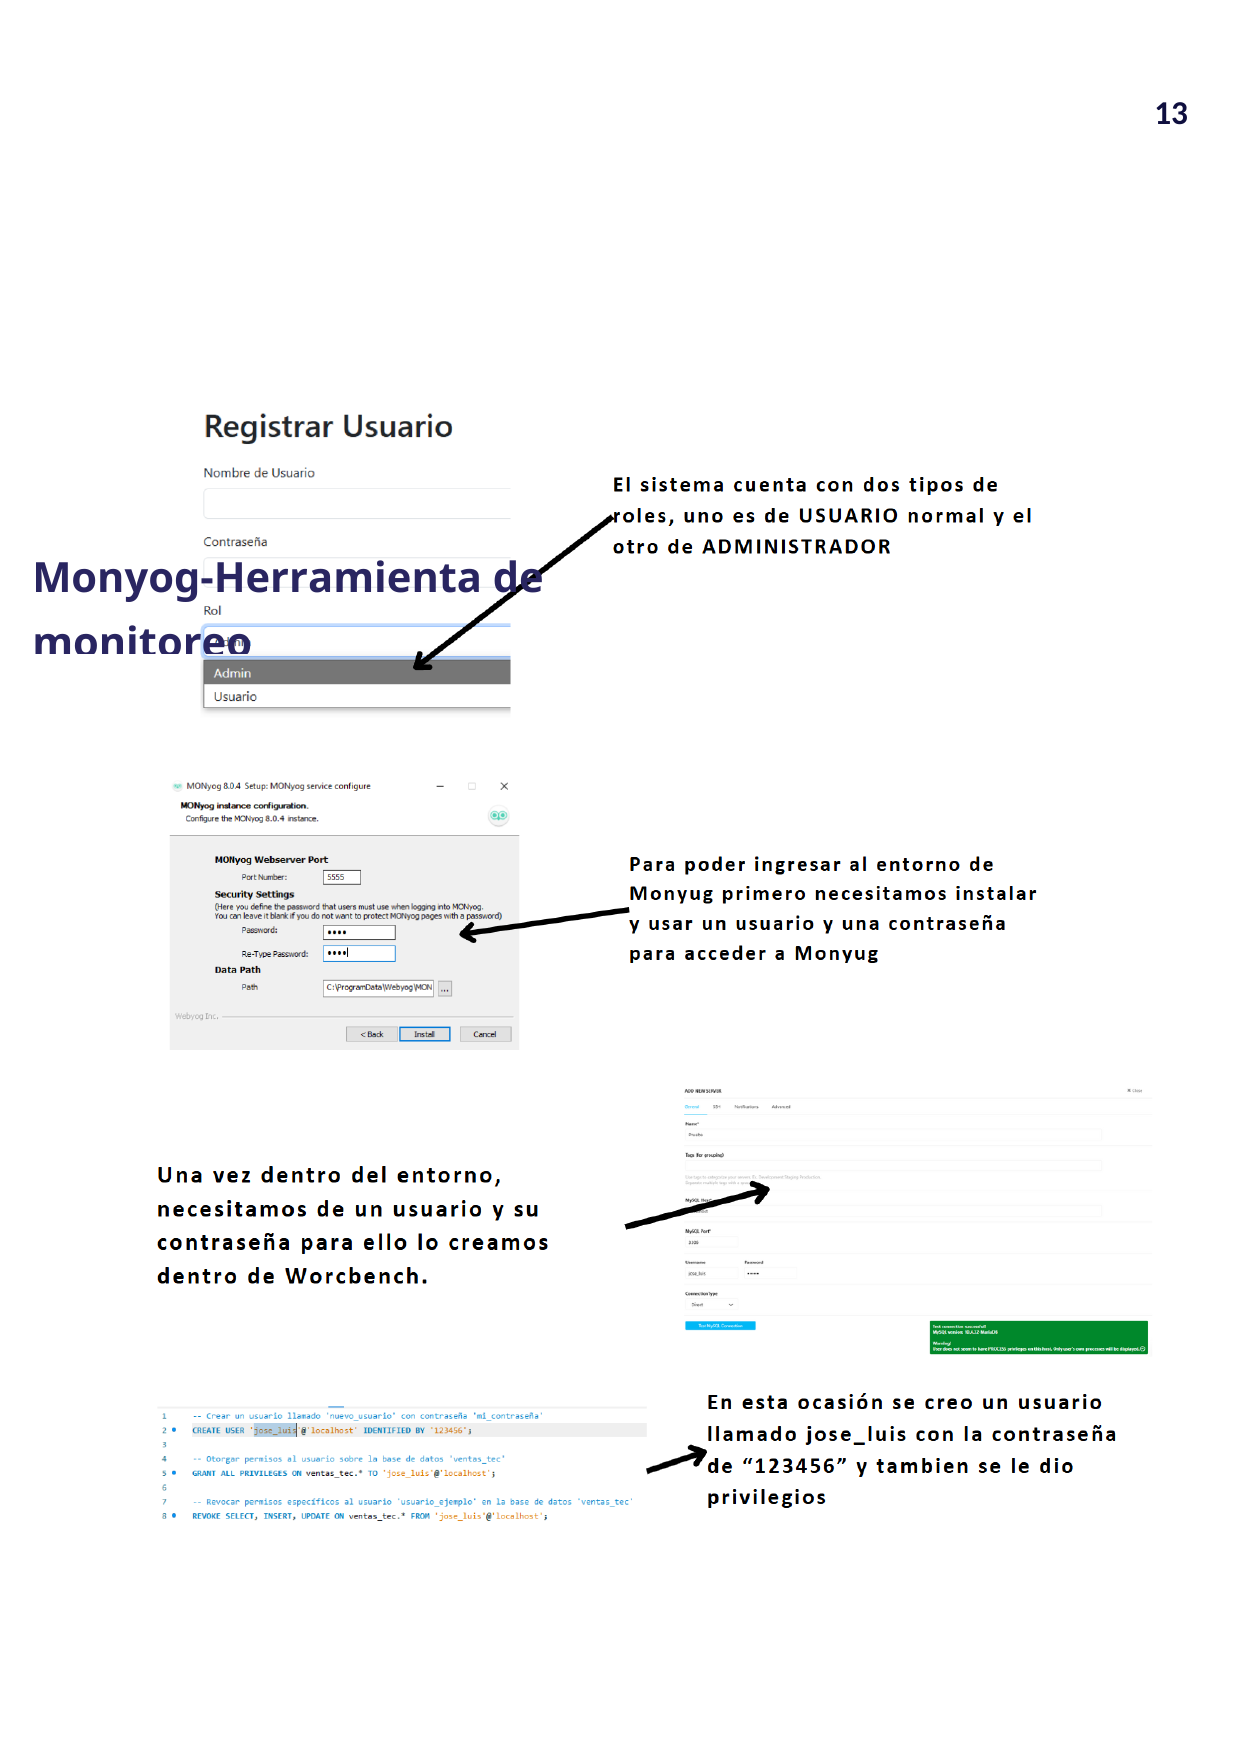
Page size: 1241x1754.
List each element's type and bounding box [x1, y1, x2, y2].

picture [157, 1365, 1121, 1525]
picture [157, 1081, 1158, 1360]
picture [157, 766, 1046, 1056]
picture [199, 407, 1038, 717]
